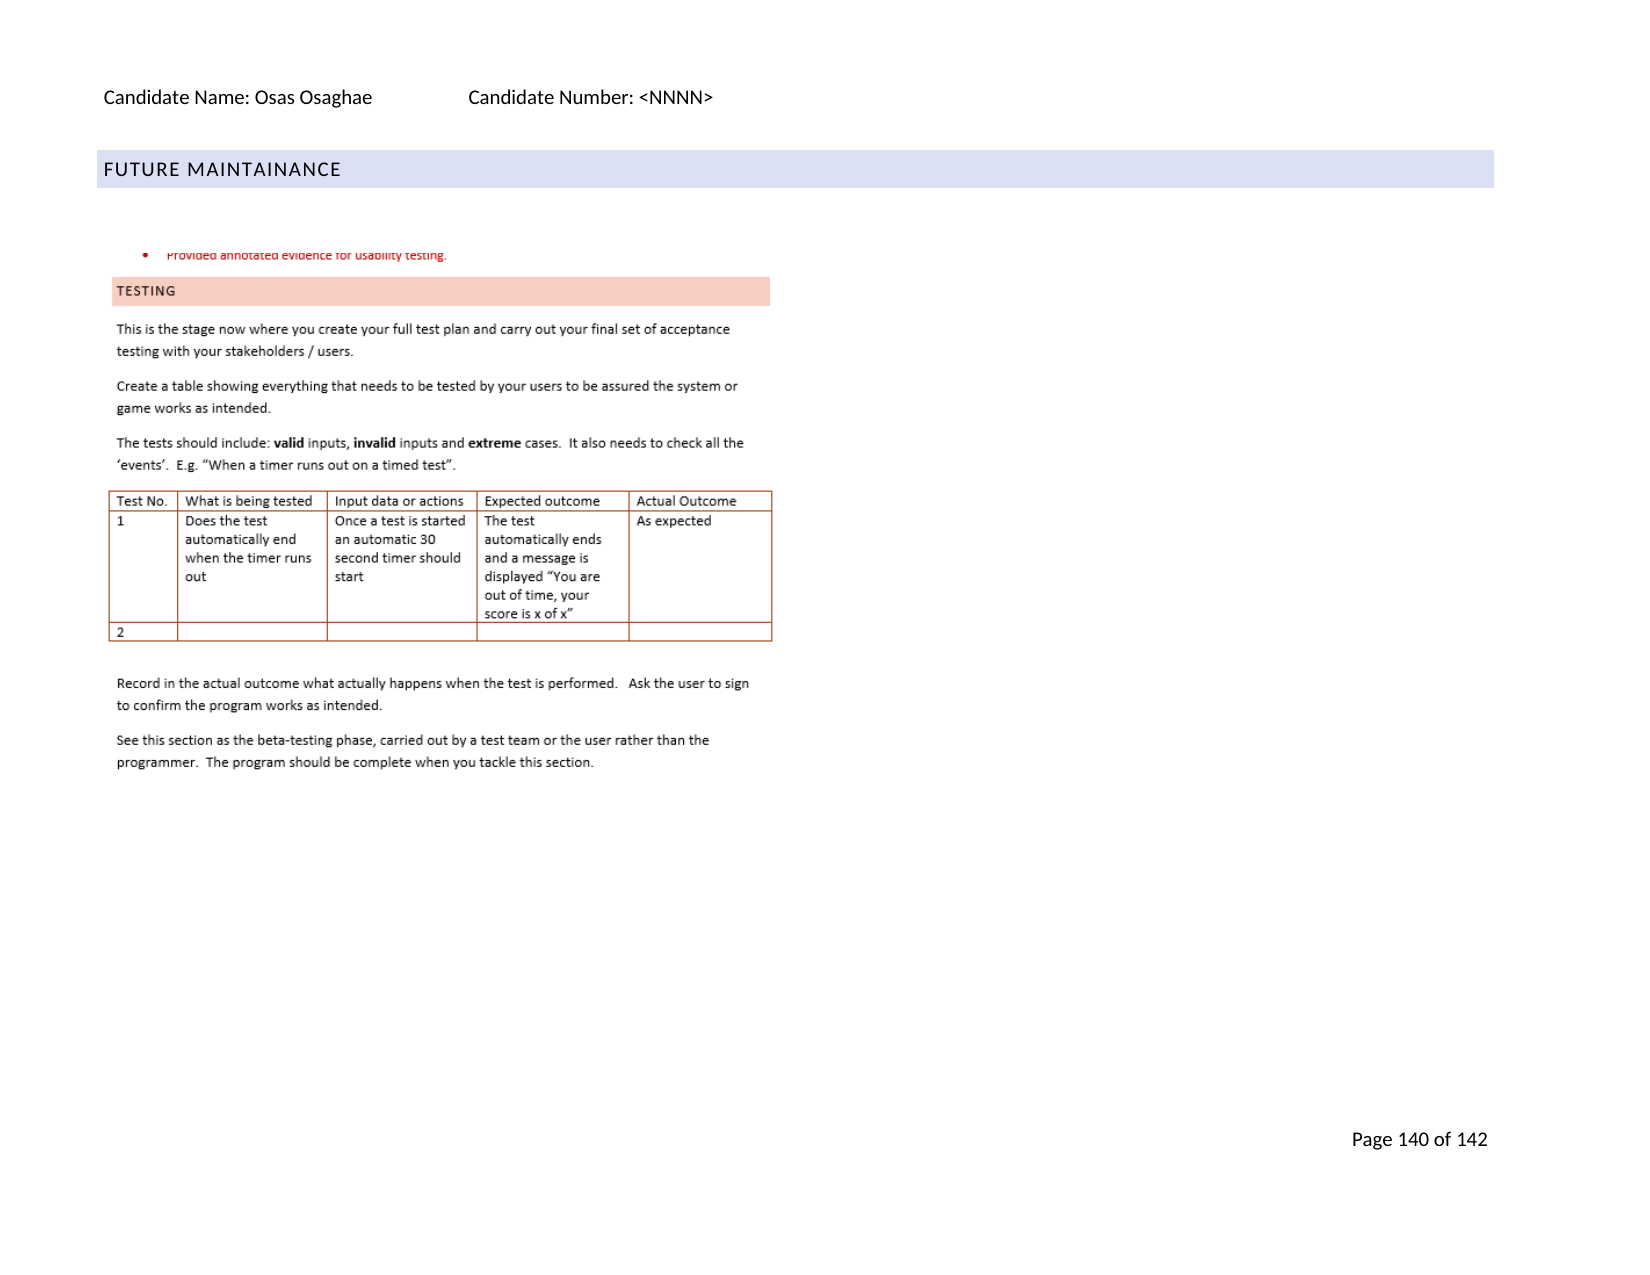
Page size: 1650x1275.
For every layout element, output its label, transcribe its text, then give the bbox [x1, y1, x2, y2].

picture [103, 253, 796, 794]
subtitle Future Maintainance [104, 156, 1487, 182]
